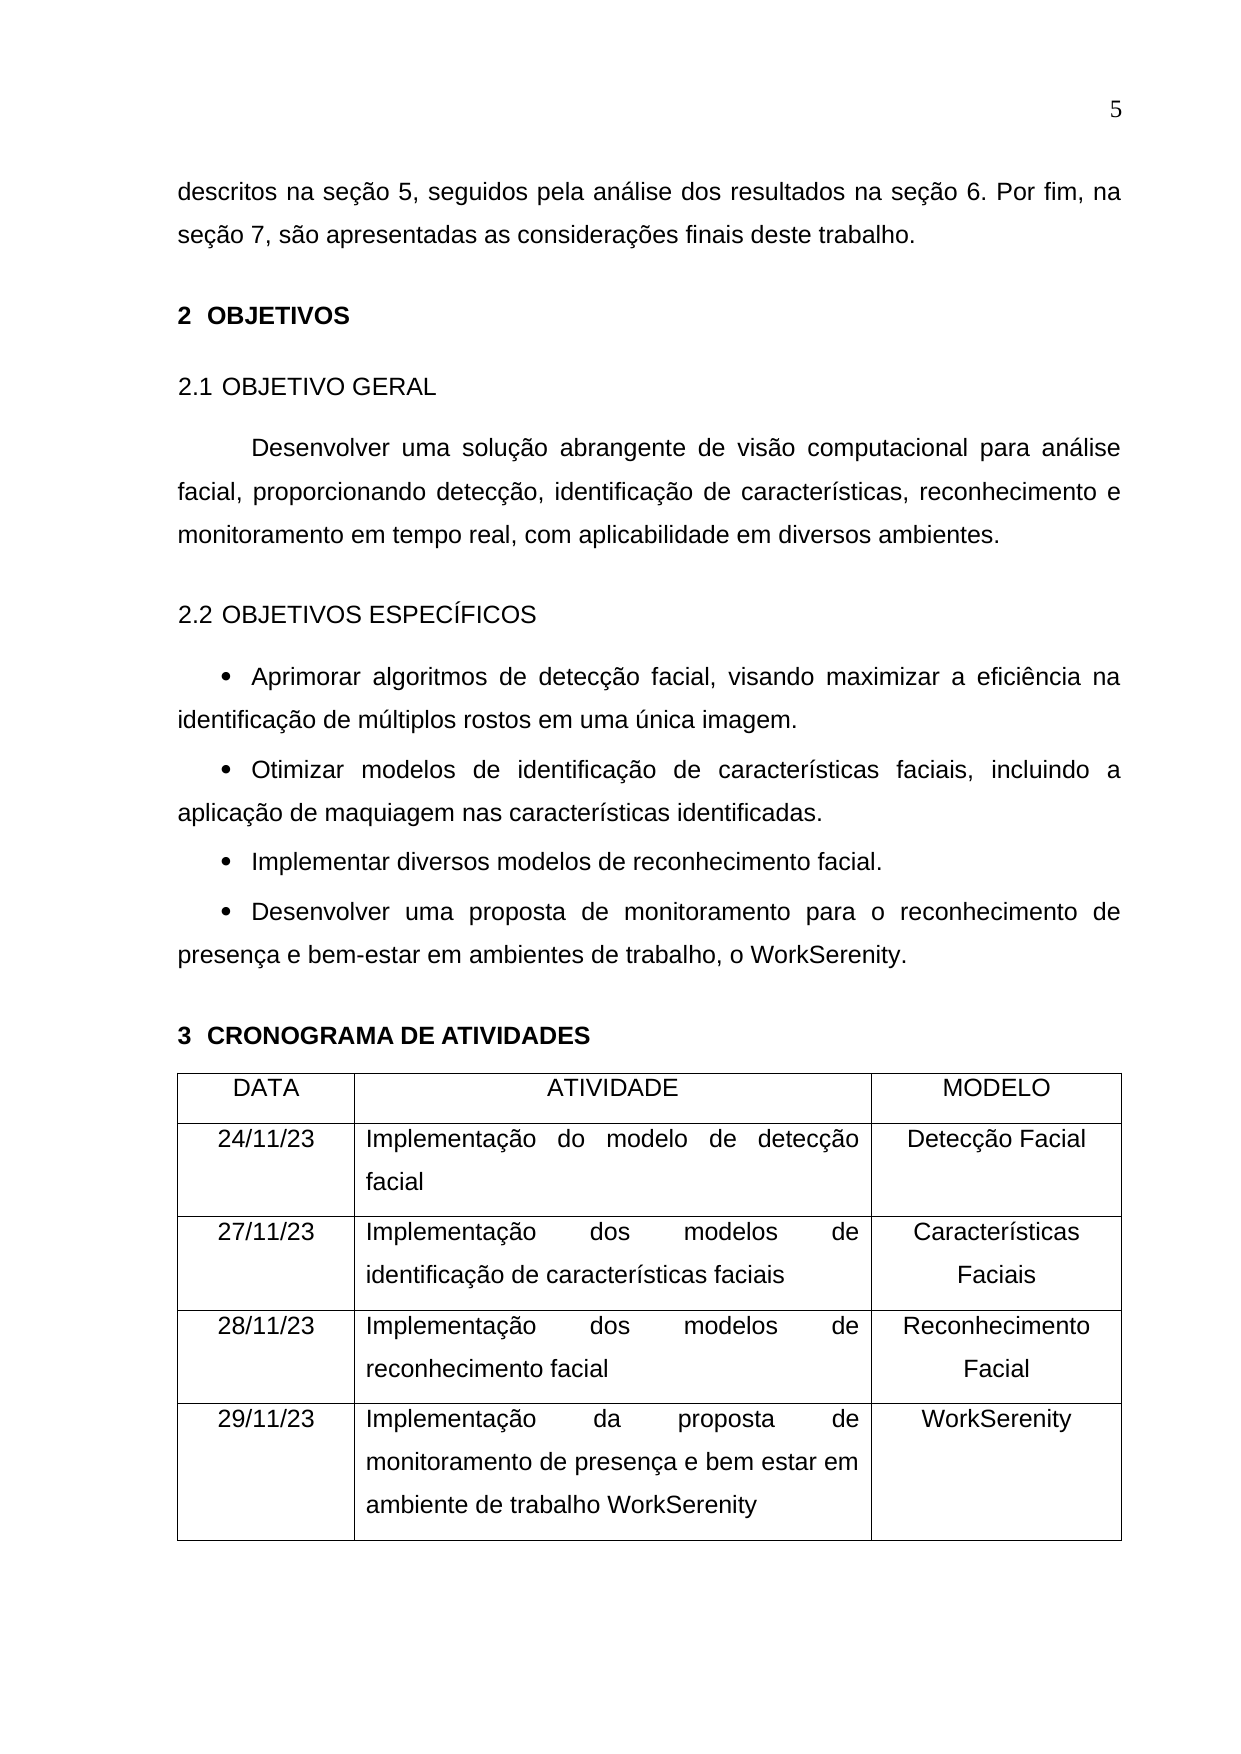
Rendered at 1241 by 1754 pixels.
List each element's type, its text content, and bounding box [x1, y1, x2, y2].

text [177, 177, 1122, 249]
table_cell WorkSerenity [872, 1404, 1121, 1539]
table_cell Implementação dos modelos de identificação de características faciais [355, 1217, 871, 1309]
text OBJETIVOS [177, 301, 1122, 330]
list Aprimorar algoritmos de detecção facial, visando maximizar a eficiência na identificação de múltiplos rostos em uma única imagem. [177, 662, 1122, 734]
table_cell Características Faciais [872, 1217, 1121, 1309]
table_header DATA [178, 1074, 354, 1123]
table_cell Implementação do modelo de detecção facial [355, 1124, 871, 1216]
list Otimizar modelos de identificação de características faciais, incluindo a aplicação de maquiagem nas características identificadas. [177, 755, 1122, 827]
table_cell Implementação dos modelos de reconhecimento facial [355, 1311, 871, 1403]
table_cell 24/11/23 [178, 1124, 354, 1216]
table_header MODELO [872, 1074, 1121, 1123]
text CRONOGRAMA DE ATIVIDADES [177, 1021, 1122, 1049]
text Desenvolver uma solução abrangente de visão computacional para análise facial, proporcionando detecção, identificação de características, reconhecimento e monitoramento em tempo real, com aplicabilidade em diversos ambientes. [177, 433, 1122, 548]
table_header ATIVIDADE [355, 1074, 871, 1123]
table_cell Implementação da proposta de monitoramento de presença e bem estar em ambiente de trabalho WorkSerenity [355, 1404, 871, 1539]
list Desenvolver uma proposta de monitoramento para o reconhecimento de presença e bem-estar em ambientes de trabalho, o WorkSerenity. [177, 897, 1122, 969]
list Implementar diversos modelos de reconhecimento facial. [177, 847, 1122, 876]
list OBJETIVOS ESPECÍFICOS [178, 600, 1122, 629]
list OBJETIVO GERAL [178, 371, 1122, 400]
table_cell 28/11/23 [178, 1311, 354, 1403]
table_cell Reconhecimento Facial [872, 1311, 1121, 1403]
table_cell 27/11/23 [178, 1217, 354, 1309]
table_cell 29/11/23 [178, 1404, 354, 1539]
table_cell Detecção Facial [872, 1124, 1121, 1216]
